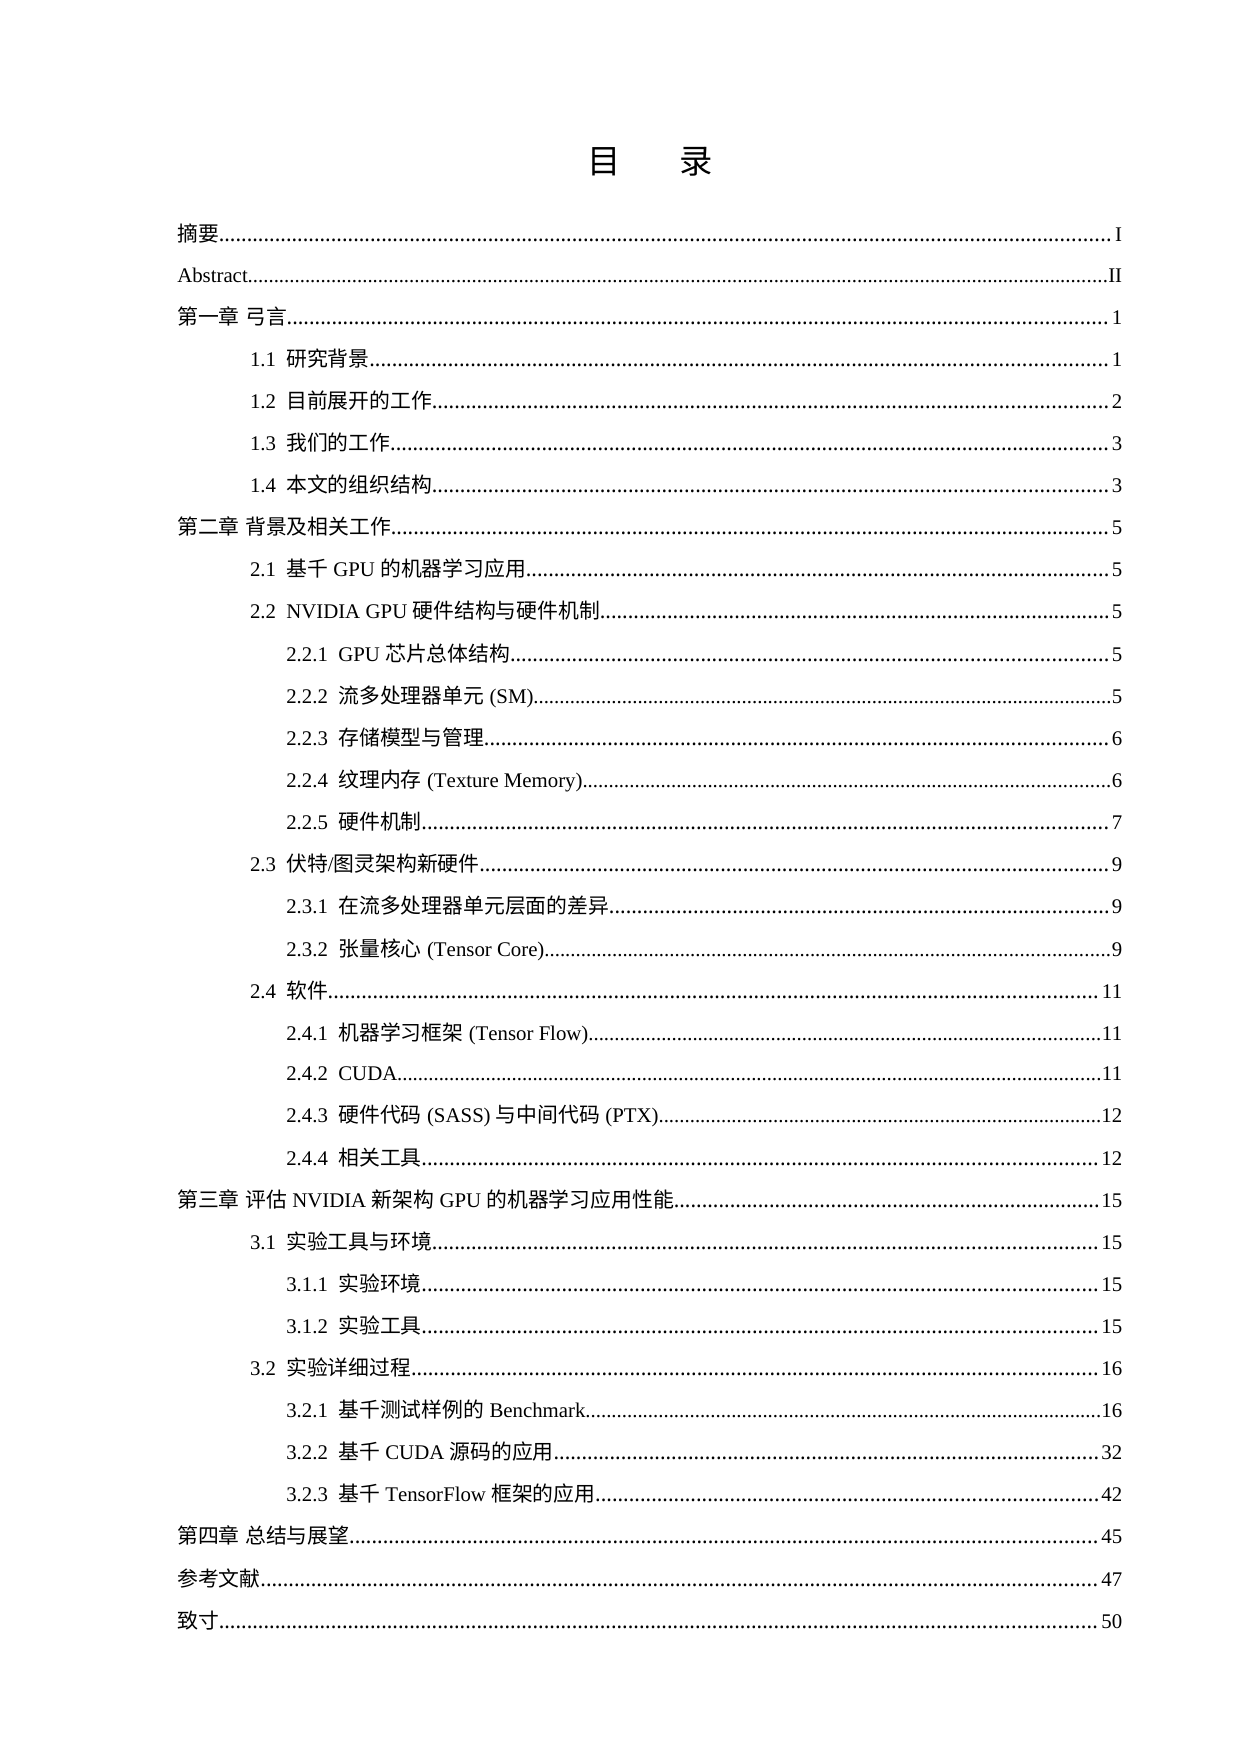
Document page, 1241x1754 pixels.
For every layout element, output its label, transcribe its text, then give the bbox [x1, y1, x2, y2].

subtitle 目 录 [156, 138, 1143, 183]
